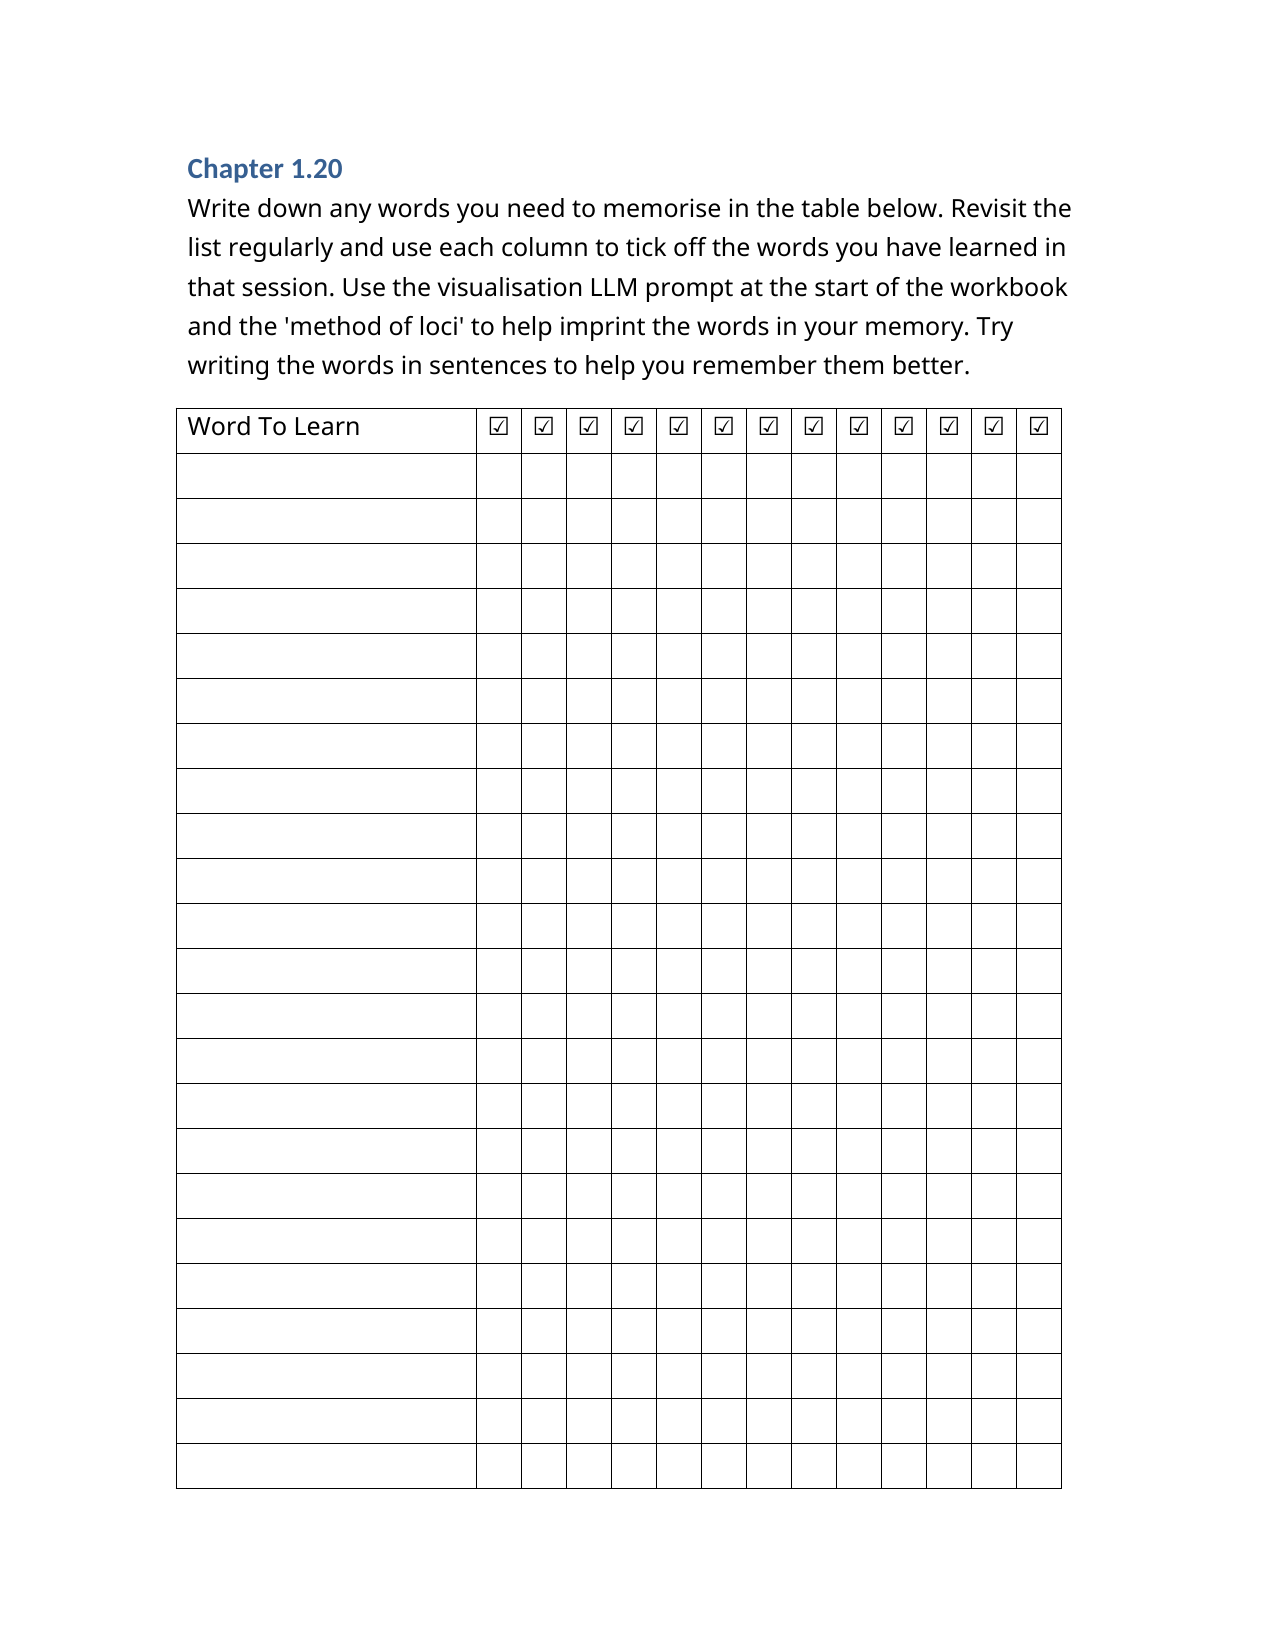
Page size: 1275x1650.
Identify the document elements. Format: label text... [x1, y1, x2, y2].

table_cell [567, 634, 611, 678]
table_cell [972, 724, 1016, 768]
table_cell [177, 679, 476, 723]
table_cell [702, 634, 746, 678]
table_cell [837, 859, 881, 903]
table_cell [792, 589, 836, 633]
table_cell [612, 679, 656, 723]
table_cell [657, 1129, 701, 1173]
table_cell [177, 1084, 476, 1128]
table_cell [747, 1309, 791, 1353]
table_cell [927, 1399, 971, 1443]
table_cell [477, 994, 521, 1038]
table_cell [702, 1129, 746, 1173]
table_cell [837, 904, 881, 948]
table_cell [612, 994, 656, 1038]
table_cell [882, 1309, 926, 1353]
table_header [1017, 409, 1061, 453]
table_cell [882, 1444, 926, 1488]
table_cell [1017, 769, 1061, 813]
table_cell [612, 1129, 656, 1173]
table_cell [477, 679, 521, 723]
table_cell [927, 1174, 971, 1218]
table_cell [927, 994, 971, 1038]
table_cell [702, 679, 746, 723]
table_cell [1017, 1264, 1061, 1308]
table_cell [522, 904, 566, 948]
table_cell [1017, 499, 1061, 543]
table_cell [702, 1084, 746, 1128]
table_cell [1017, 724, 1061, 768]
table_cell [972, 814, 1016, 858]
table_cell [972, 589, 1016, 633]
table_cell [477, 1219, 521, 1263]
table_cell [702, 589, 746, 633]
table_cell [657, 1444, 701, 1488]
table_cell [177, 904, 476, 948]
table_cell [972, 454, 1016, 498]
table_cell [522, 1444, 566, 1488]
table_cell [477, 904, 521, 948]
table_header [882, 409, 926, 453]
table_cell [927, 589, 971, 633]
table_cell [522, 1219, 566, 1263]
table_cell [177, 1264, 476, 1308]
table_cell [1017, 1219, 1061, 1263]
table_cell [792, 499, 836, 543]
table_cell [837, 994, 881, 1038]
subtitle Chapter 1.20 [187, 150, 1087, 186]
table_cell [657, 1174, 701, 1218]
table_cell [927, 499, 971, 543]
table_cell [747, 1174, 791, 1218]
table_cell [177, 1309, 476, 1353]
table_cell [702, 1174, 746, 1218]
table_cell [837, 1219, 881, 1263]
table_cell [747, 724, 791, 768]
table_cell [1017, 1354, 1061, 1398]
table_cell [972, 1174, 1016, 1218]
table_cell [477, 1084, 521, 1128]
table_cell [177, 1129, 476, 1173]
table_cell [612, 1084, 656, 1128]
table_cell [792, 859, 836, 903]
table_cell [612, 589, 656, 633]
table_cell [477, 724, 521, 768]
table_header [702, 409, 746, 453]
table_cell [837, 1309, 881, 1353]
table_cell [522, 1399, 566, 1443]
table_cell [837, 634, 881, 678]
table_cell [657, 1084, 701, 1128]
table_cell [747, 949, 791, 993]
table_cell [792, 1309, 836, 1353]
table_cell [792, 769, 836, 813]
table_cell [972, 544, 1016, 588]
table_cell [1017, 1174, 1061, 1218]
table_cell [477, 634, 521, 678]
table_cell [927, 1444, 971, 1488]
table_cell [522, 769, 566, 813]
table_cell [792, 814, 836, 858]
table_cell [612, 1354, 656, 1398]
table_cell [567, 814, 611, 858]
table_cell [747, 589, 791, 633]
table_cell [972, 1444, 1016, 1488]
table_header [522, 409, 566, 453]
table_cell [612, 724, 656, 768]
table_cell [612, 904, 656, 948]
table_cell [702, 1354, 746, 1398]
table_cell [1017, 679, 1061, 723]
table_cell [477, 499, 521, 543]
text Write down any words you need to memorise in the table below. Revisit the list regularly and use each column to tick off the words you have learned in that session. Use the visualisation LLM prompt at the start of the workbook and the 'method of loci' to help imprint the words in your memory. Try writing the words in sentences to help you remember them better. [187, 191, 1087, 382]
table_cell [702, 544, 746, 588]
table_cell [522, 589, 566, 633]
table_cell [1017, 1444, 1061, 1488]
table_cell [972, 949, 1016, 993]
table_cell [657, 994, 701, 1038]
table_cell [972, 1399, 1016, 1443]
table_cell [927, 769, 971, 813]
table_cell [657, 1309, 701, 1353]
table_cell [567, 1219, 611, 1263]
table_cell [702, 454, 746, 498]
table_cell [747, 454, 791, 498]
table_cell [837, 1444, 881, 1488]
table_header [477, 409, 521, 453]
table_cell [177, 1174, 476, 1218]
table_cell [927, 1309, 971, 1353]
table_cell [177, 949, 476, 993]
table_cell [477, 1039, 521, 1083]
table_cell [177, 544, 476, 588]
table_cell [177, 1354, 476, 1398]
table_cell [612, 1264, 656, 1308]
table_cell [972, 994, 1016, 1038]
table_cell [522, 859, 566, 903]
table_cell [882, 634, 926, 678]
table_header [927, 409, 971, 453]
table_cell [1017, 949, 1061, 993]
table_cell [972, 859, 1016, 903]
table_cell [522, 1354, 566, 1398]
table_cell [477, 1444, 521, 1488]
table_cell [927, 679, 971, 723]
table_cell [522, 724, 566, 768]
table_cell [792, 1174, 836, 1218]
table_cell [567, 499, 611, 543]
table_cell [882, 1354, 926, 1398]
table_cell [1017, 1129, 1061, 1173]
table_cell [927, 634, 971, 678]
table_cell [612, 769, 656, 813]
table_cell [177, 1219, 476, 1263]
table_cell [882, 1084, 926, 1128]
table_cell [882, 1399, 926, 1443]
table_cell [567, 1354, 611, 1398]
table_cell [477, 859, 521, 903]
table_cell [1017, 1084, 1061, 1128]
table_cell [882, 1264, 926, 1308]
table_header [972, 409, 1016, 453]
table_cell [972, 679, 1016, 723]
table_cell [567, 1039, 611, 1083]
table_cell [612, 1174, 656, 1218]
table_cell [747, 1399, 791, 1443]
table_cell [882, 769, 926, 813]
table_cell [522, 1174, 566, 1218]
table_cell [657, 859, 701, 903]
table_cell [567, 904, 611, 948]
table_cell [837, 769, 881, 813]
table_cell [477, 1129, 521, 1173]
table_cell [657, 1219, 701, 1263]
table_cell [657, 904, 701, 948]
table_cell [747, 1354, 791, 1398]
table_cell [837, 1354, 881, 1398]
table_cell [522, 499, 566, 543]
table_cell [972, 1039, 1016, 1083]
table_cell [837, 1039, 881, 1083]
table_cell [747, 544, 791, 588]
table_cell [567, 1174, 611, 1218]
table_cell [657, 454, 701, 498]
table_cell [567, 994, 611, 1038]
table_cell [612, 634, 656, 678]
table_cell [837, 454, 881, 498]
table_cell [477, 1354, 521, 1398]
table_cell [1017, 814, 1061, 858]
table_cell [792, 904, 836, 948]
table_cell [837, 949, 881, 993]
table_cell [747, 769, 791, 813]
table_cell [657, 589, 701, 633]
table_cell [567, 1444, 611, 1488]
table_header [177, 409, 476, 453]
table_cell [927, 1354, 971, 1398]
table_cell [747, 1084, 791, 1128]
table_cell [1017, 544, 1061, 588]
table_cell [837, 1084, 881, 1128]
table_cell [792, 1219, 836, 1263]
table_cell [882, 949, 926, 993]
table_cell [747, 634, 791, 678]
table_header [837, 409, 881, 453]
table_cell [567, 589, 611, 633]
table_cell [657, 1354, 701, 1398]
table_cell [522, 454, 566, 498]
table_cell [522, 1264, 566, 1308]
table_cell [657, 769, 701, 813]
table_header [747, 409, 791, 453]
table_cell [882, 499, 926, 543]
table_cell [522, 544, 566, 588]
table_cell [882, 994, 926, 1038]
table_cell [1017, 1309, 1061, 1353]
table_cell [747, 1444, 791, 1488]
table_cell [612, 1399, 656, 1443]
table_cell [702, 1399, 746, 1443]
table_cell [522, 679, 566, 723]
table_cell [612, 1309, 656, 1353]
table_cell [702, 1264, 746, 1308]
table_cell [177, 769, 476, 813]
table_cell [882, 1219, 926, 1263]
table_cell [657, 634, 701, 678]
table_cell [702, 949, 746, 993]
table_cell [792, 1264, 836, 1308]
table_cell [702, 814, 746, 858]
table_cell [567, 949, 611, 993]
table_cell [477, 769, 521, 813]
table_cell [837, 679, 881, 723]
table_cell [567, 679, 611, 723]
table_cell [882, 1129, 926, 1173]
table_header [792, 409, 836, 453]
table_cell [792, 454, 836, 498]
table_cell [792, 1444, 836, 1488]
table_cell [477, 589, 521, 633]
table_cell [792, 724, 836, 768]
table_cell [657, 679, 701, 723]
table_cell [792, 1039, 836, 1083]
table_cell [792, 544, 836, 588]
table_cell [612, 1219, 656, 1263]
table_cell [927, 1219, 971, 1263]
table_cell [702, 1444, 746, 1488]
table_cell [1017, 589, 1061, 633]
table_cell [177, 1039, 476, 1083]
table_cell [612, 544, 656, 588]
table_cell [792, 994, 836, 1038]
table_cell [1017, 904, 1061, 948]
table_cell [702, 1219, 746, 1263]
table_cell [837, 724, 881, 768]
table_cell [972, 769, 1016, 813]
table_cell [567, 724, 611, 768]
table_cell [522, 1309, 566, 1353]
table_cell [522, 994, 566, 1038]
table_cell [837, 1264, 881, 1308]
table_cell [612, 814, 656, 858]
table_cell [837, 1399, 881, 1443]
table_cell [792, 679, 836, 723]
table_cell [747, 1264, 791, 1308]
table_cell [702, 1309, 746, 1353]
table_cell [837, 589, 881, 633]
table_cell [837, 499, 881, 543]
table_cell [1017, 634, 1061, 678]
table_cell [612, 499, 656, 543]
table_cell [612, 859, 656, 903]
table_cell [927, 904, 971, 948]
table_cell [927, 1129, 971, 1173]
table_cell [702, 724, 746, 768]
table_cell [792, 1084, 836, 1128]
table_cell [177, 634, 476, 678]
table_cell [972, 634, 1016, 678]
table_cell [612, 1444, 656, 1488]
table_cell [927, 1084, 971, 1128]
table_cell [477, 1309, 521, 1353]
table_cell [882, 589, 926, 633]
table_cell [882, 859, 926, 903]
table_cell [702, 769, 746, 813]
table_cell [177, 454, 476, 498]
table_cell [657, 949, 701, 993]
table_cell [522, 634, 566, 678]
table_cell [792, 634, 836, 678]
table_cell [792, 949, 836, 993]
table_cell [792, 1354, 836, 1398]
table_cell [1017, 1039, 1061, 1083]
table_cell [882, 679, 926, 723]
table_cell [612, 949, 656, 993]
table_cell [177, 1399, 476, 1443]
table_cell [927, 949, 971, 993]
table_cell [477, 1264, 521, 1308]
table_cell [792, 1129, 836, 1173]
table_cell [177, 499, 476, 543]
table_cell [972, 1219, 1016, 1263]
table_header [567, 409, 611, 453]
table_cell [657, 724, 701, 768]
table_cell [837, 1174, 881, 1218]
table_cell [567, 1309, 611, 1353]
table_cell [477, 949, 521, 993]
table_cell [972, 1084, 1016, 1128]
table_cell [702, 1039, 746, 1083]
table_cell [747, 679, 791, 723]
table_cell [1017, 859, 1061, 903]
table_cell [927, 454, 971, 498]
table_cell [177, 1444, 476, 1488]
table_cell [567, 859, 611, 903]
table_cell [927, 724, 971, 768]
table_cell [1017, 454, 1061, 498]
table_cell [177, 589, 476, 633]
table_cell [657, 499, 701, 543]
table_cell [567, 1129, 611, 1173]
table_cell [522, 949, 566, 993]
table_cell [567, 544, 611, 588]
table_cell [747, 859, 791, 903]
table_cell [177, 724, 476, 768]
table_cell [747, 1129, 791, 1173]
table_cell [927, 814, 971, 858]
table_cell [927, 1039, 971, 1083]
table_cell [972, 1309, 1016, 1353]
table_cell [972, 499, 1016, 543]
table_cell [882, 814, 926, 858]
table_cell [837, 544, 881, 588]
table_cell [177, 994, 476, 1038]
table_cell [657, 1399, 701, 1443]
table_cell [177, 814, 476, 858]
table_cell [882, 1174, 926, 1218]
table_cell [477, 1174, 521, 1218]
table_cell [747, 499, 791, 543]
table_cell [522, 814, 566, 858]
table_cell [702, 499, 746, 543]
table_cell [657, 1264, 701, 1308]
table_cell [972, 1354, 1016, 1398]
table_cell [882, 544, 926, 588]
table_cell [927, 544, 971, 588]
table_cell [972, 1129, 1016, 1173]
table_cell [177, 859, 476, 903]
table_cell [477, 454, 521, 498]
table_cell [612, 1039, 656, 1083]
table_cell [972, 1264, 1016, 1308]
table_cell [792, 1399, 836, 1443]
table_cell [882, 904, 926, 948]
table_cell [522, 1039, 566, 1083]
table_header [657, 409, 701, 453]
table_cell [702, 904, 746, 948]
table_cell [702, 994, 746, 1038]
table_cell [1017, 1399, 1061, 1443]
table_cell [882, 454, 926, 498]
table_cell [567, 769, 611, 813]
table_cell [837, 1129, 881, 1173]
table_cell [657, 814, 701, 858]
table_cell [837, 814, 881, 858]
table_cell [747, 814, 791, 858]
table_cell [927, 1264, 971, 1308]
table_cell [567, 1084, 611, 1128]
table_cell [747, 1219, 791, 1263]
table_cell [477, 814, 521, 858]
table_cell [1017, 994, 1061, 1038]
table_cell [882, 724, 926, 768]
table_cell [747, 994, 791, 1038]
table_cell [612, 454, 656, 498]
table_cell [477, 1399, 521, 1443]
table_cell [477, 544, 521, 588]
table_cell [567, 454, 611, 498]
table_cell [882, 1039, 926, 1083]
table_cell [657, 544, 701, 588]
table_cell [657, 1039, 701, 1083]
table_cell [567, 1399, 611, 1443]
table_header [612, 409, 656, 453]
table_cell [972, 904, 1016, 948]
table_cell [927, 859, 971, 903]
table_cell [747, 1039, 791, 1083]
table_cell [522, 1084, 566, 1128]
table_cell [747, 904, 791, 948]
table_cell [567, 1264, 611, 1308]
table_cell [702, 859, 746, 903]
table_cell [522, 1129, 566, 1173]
